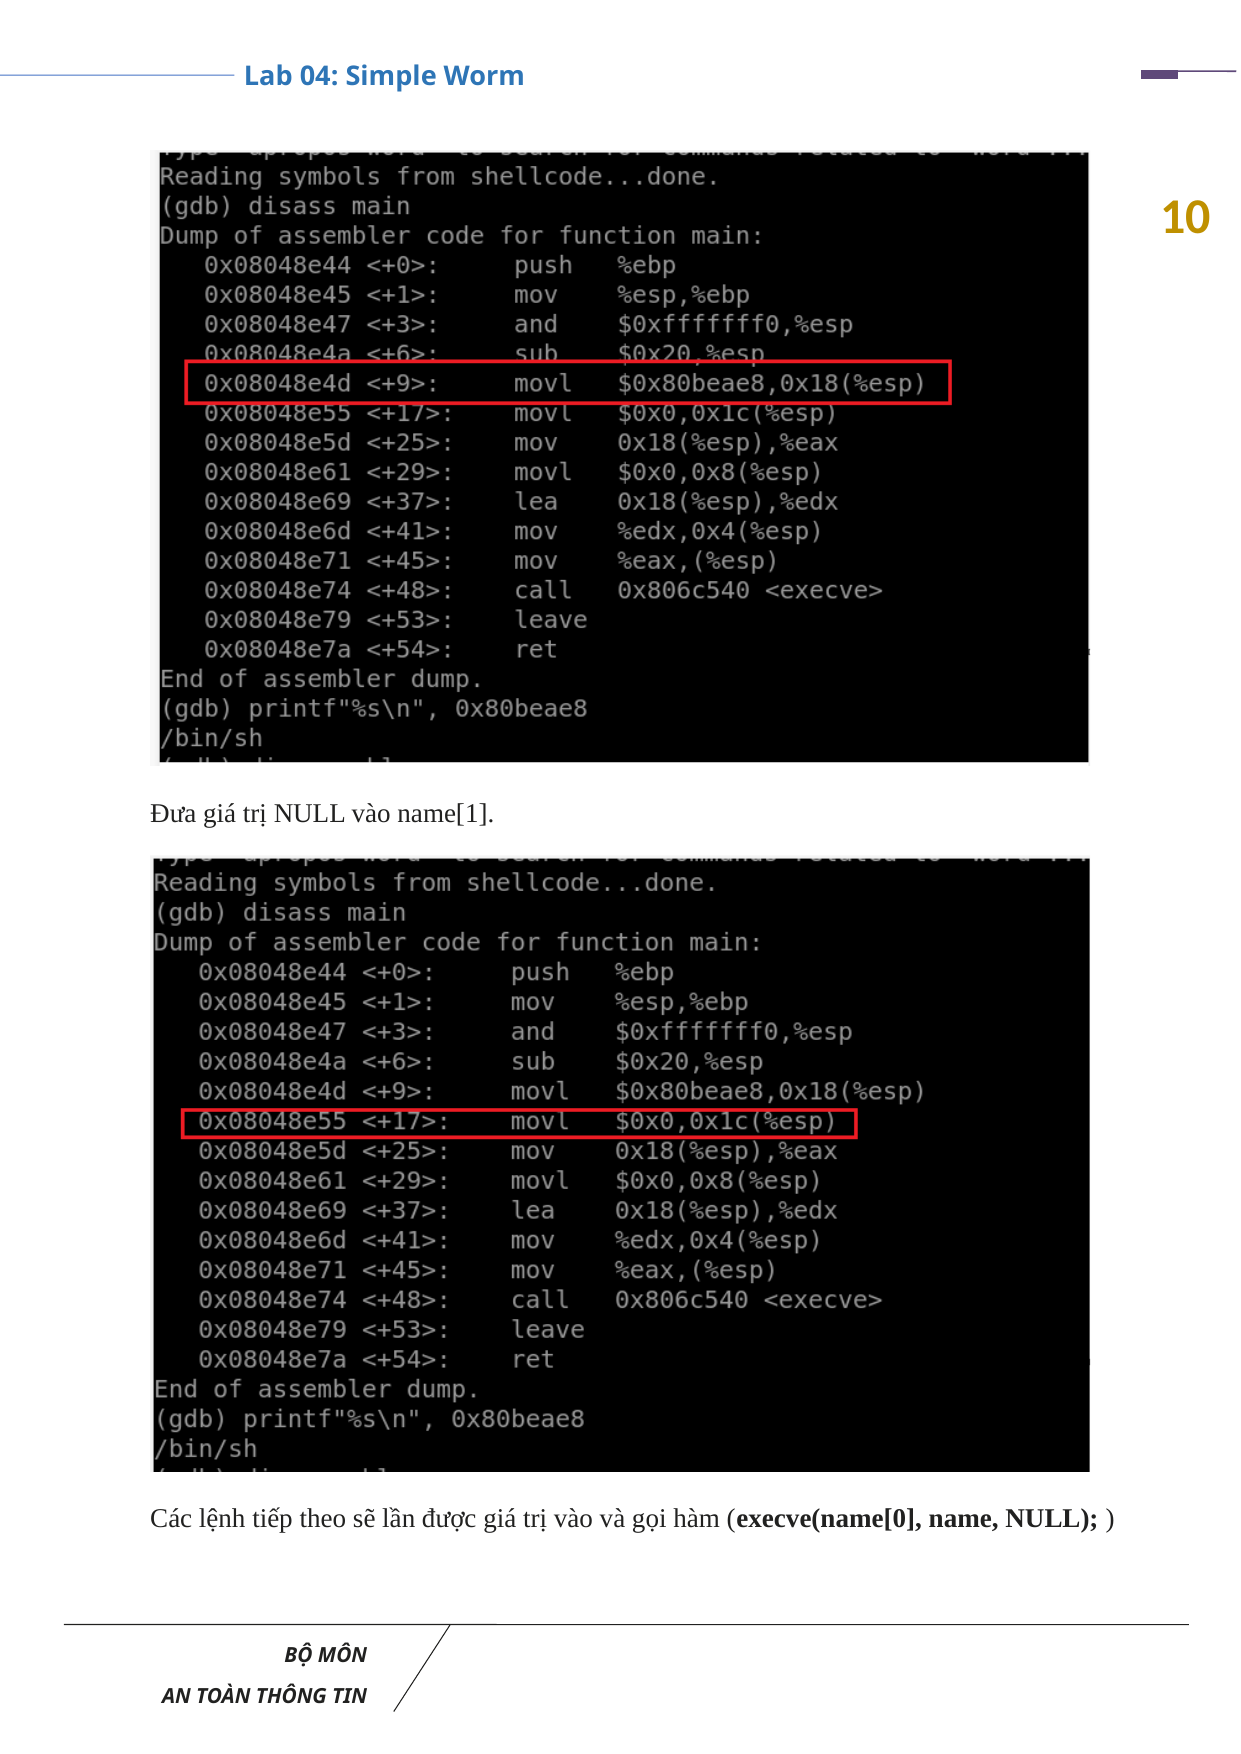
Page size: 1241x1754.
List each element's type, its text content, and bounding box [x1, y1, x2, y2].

text Đưa giá trị NULL vào name[1]. [150, 797, 1153, 828]
picture [150, 150, 1091, 766]
text Các lệnh tiếp theo sẽ lần được giá trị vào và gọi hàm (execve(name[0], name, NULL); ) [150, 1502, 1153, 1533]
picture [150, 855, 1091, 1472]
